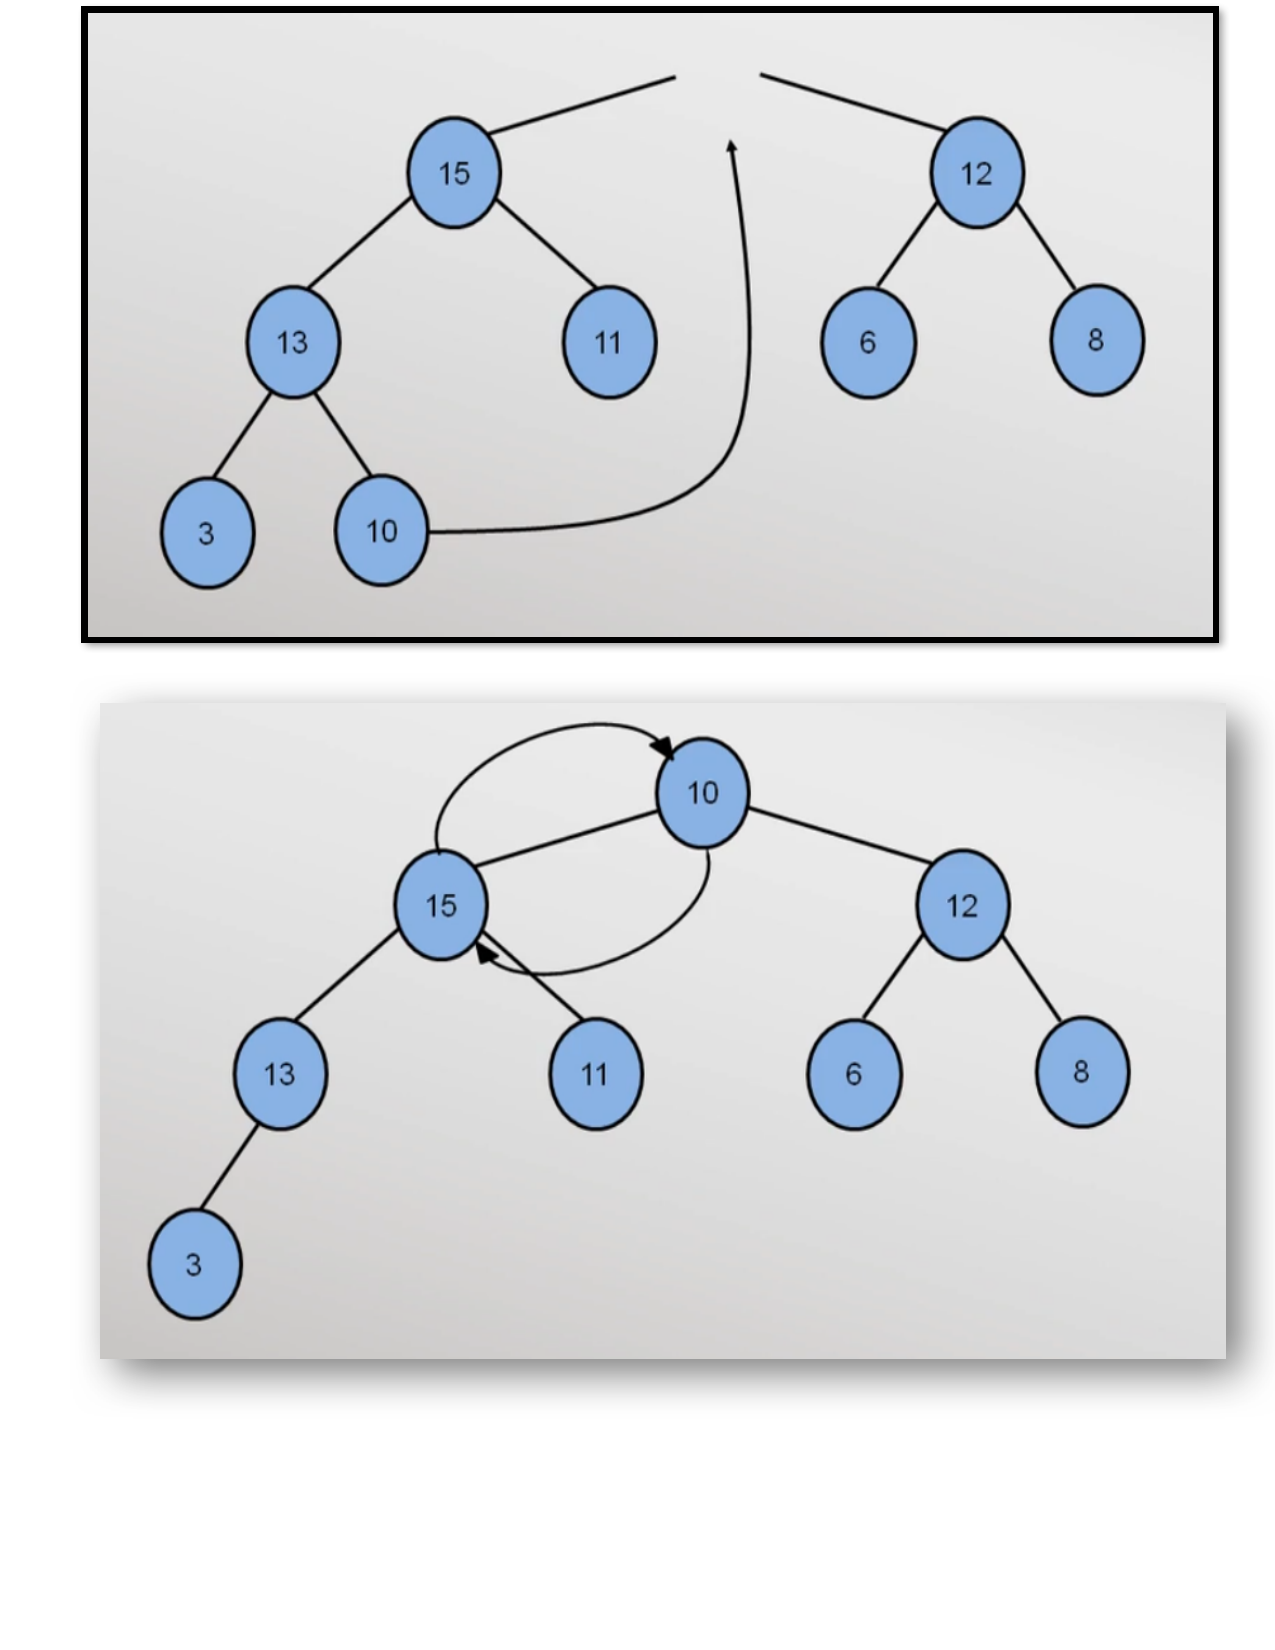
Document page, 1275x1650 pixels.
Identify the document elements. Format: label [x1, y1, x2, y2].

picture [88, 13, 1213, 637]
picture [100, 703, 1226, 1359]
